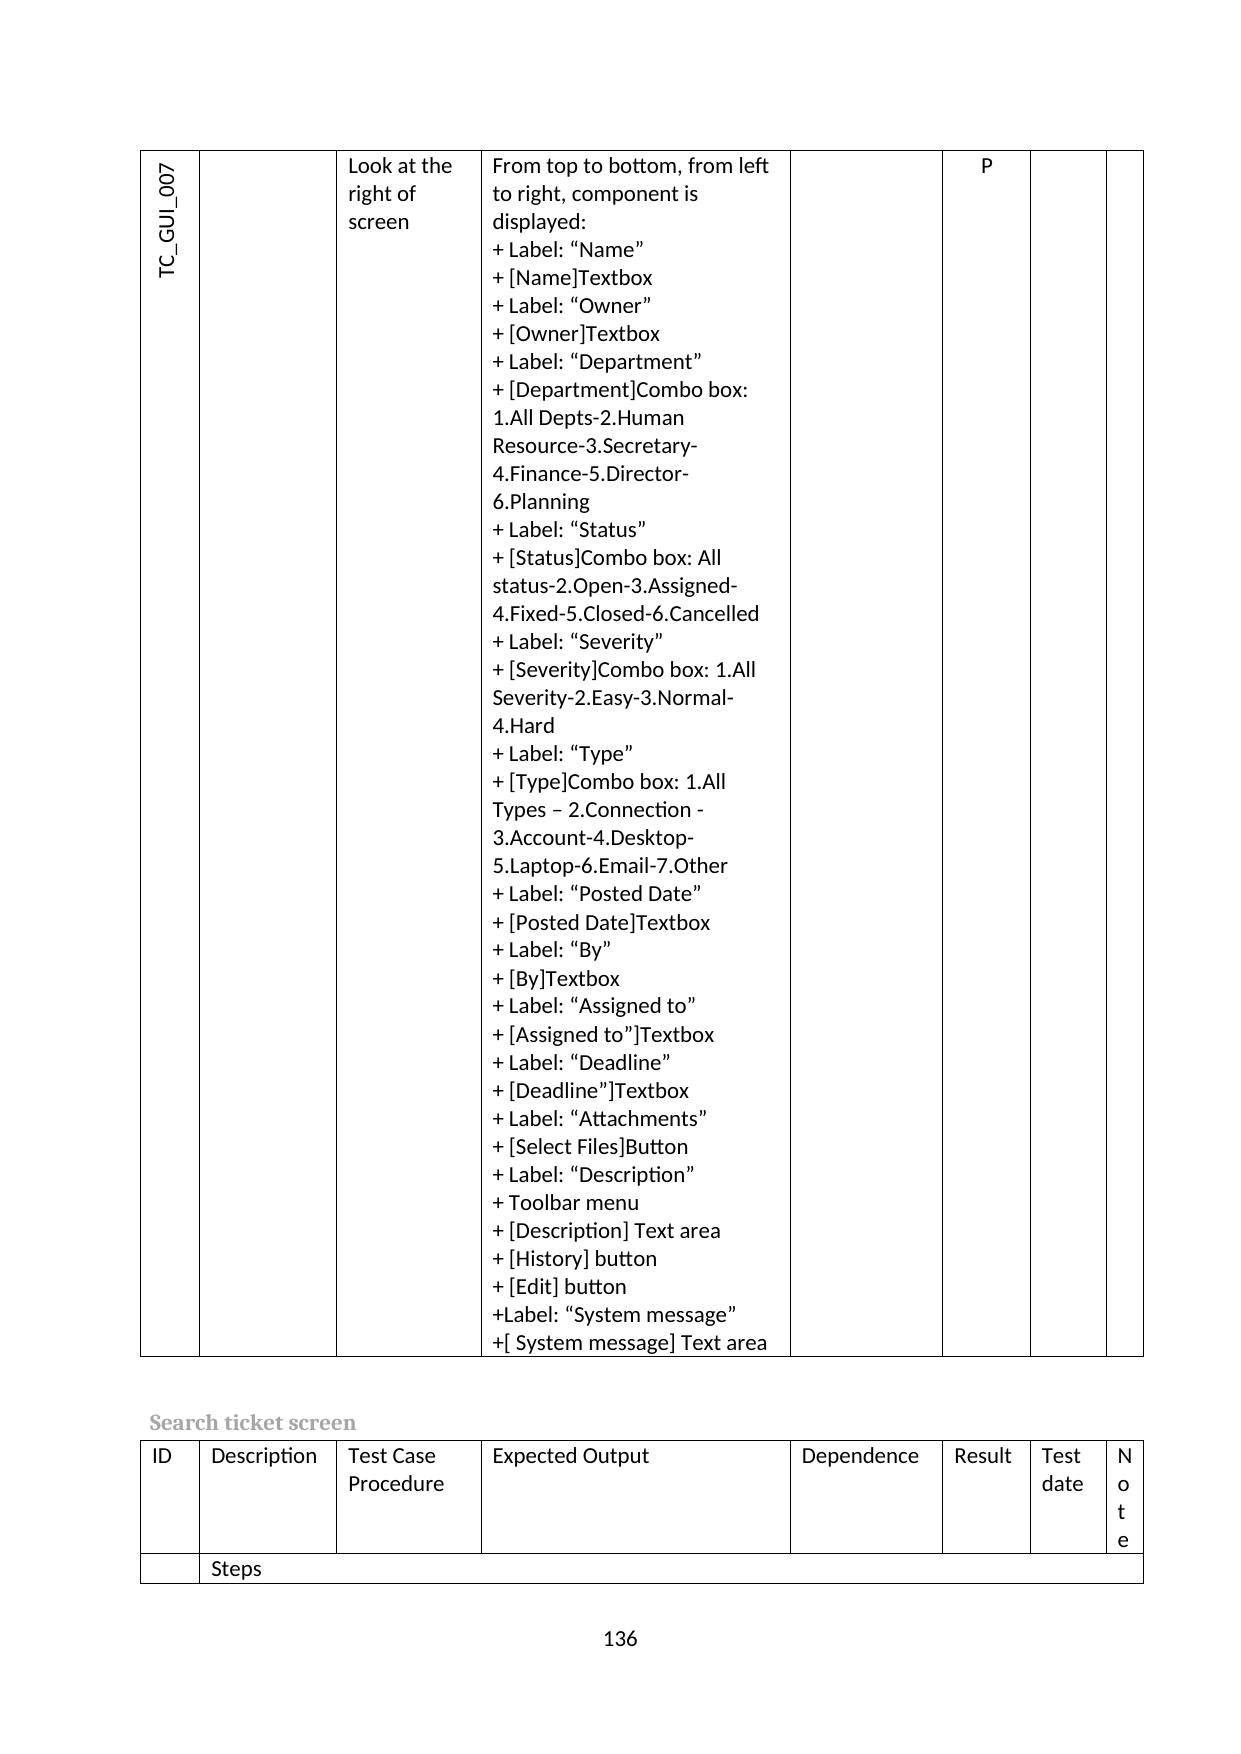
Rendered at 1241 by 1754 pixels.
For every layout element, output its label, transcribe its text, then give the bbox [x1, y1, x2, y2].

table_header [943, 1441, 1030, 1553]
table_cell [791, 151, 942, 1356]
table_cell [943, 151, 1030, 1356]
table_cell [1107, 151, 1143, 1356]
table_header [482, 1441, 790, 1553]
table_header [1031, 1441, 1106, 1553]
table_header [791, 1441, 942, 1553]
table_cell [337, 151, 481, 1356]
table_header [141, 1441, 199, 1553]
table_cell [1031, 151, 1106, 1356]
subtitle Search ticket screen [150, 1410, 1090, 1436]
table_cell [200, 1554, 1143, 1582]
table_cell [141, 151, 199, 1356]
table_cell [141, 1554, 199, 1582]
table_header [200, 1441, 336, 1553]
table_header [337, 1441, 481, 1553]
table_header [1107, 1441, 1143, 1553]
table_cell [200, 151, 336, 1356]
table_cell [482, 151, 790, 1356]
